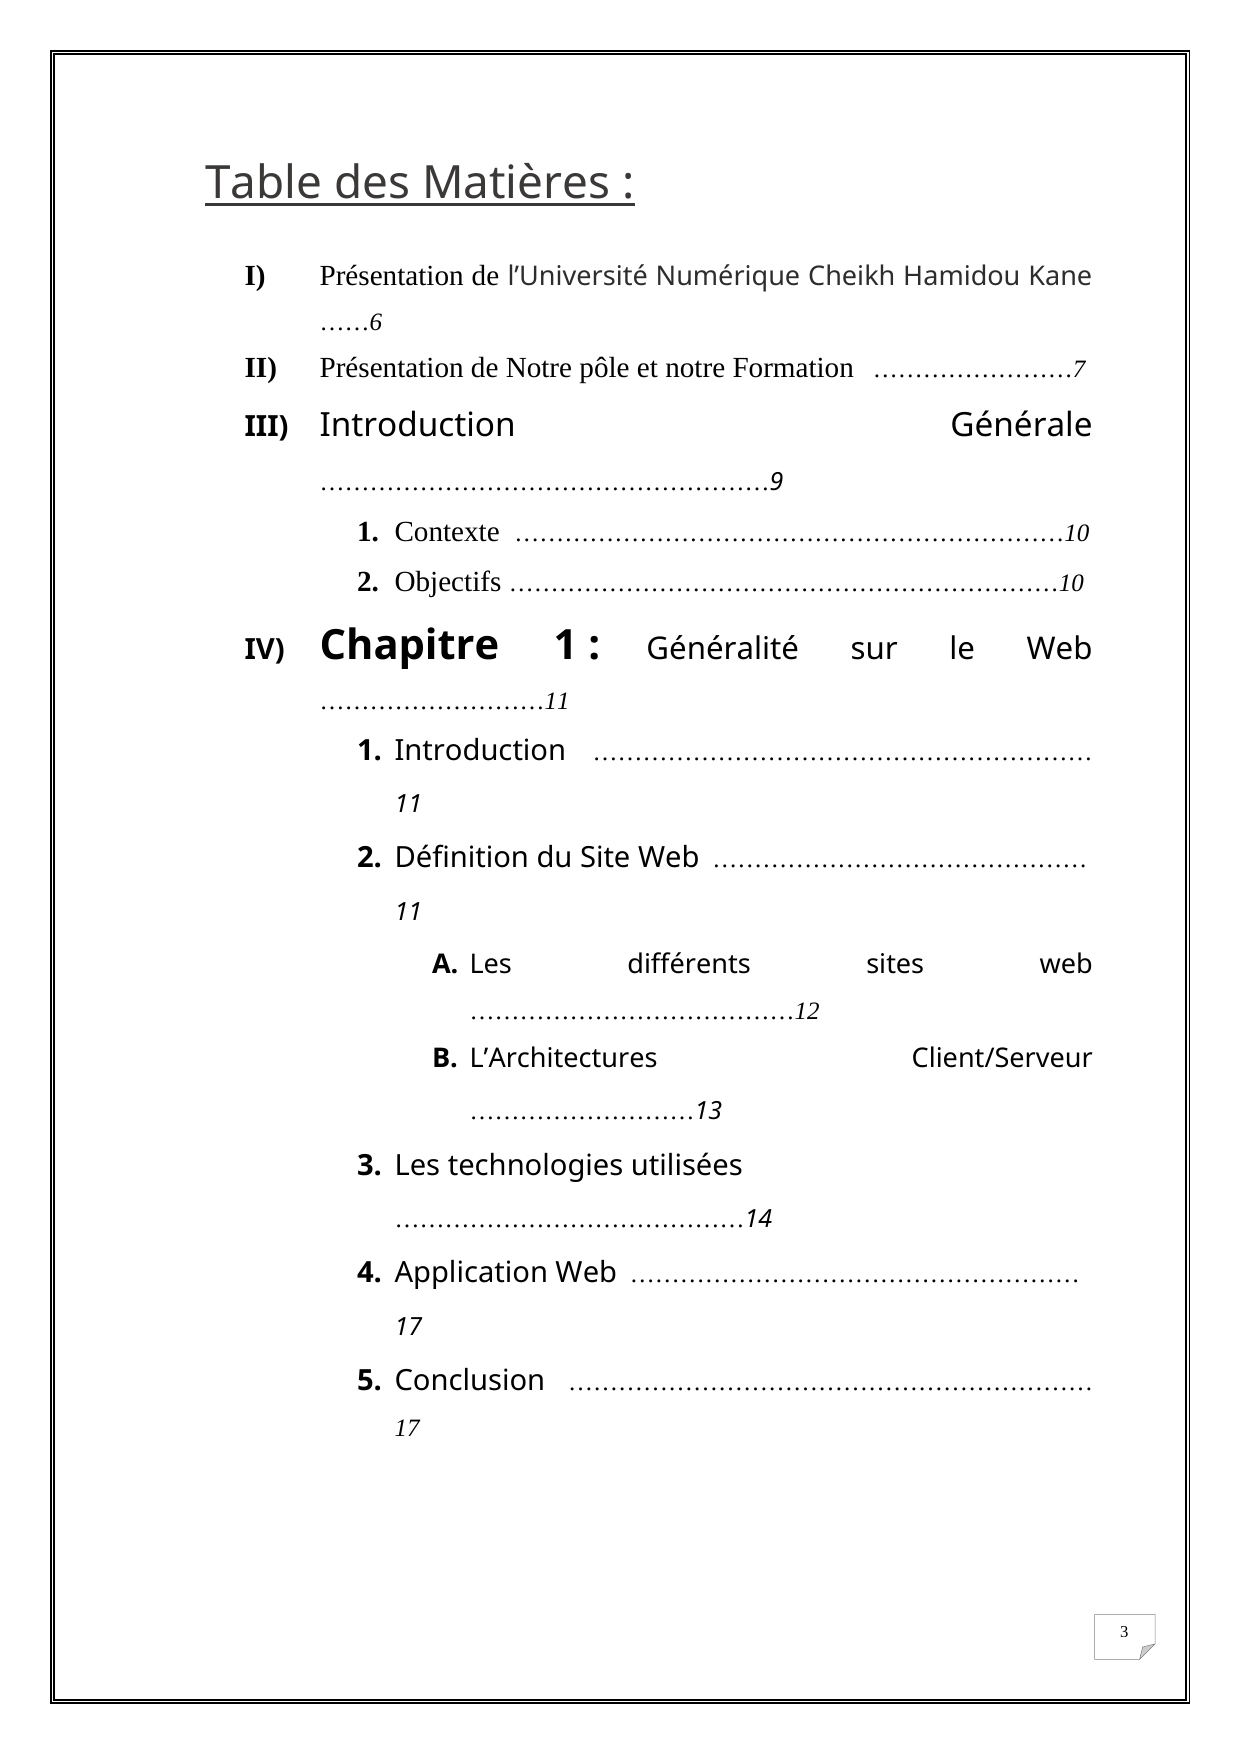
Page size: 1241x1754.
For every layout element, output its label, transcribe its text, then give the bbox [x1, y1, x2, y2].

list Définition du Site Web ………………………………………11 [357, 837, 1093, 927]
list Chapitre 1 : Généralité sur le Web ………………………11 [244, 615, 1093, 715]
list Conclusion ………………………………………………………17 [357, 1359, 1093, 1442]
list Contexte …………………………………………………………10 [357, 514, 1093, 548]
list Présentation de Notre pôle et notre Formation ……………………7 [244, 350, 1093, 384]
list Les différents sites web …………………………………12 [432, 944, 1093, 1024]
list L’Architectures Client/Serveur ………………………13 [432, 1039, 1093, 1127]
list Objectifs …………………………………………………………10 [357, 564, 1093, 598]
list Présentation de l’Université Numérique Cheikh Hamidou Kane ……6 [244, 256, 1093, 336]
list Les technologies utilisées ……………………………………14 [357, 1144, 1093, 1234]
text Table des Matières : [205, 150, 1093, 212]
list Introduction ……………………………………………………11 [357, 729, 1093, 820]
list Application Web ………………………………………………17 [357, 1251, 1093, 1342]
list Introduction Générale ………………………………………………9 [244, 401, 1093, 497]
